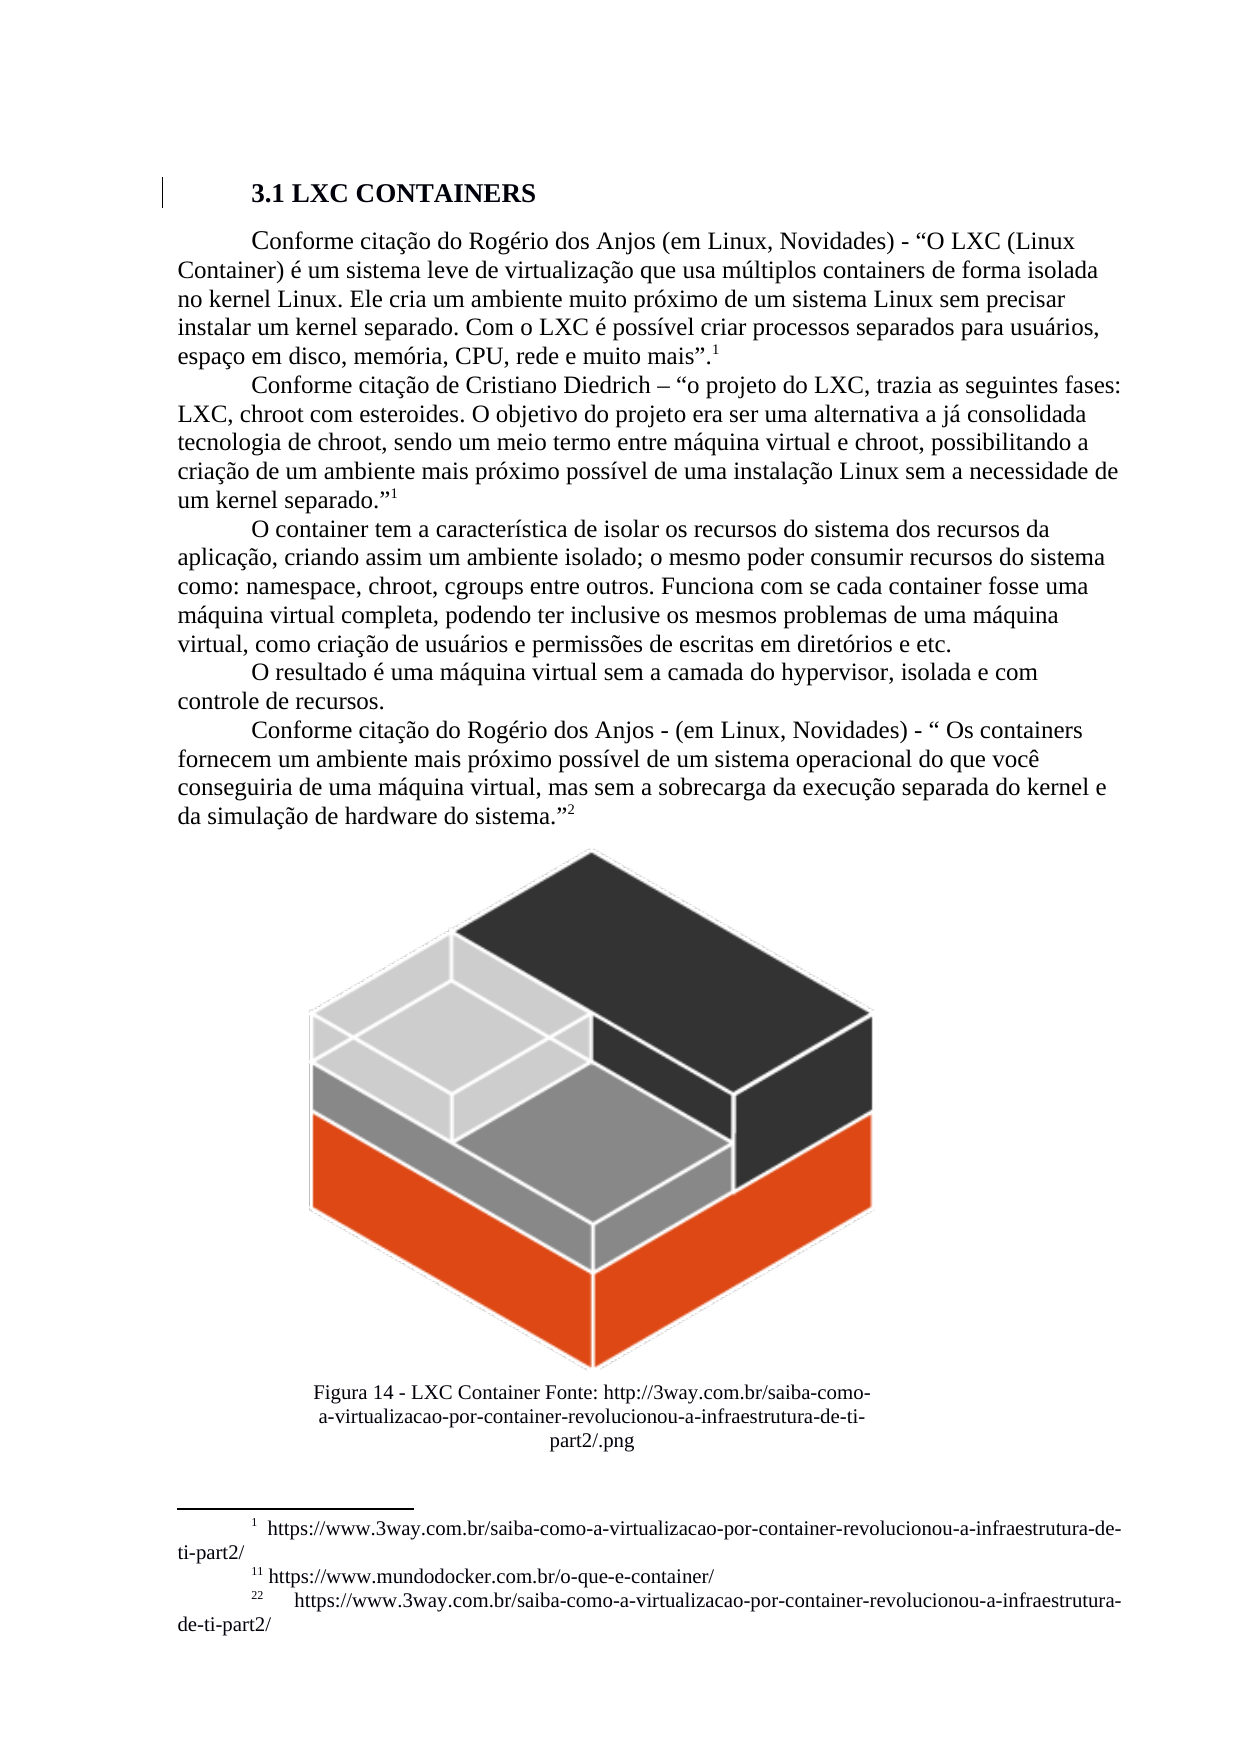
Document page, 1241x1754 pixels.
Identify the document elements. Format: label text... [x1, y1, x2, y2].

text Conforme citação de Cristiano Diedrich – “o projeto do LXC, trazia as seguintes fases: LXC, chroot com esteroides. O objetivo do projeto era ser uma alternativa a já consolidada tecnologia de chroot, sendo um meio termo entre máquina virtual e chroot, possibilitando a criação de um ambiente mais próximo possível de uma instalação Linux sem a necessidade de um kernel separado.”1 [177, 370, 1122, 514]
picture [308, 848, 876, 1371]
text 3.1 LXC CONTAINERS [177, 177, 1122, 208]
text Conforme citação do Rogério dos Anjos - (em Linux, Novidades) - “ Os containers fornecem um ambiente mais próximo possível de um sistema operacional do que você conseguiria de uma máquina virtual, mas sem a sobrecarga da execução separada do kernel e da simulação de hardware do sistema.”2 [177, 715, 1122, 830]
text Conforme citação do Rogério dos Anjos (em Linux, Novidades) - “O LXC (Linux Container) é um sistema leve de virtualização que usa múltiplos containers de forma isolada no kernel Linux. Ele cria um ambiente muito próximo de um sistema Linux sem precisar instalar um kernel separado. Com o LXC é possível criar processos separados para usuários, espaço em disco, memória, CPU, rede e muito mais”.1 [177, 224, 1122, 370]
text O resultado é uma máquina virtual sem a camada do hypervisor, isolada e com controle de recursos. [177, 657, 1122, 715]
text O container tem a característica de isolar os recursos do sistema dos recursos da aplicação, criando assim um ambiente isolado; o mesmo poder consumir recursos do sistema como: namespace, chroot, cgroups entre outros. Funciona com se cada container fosse uma máquina virtual completa, podendo ter inclusive os mesmos problemas de uma máquina virtual, como criação de usuários e permissões de escritas em diretórios e etc. [177, 514, 1122, 657]
